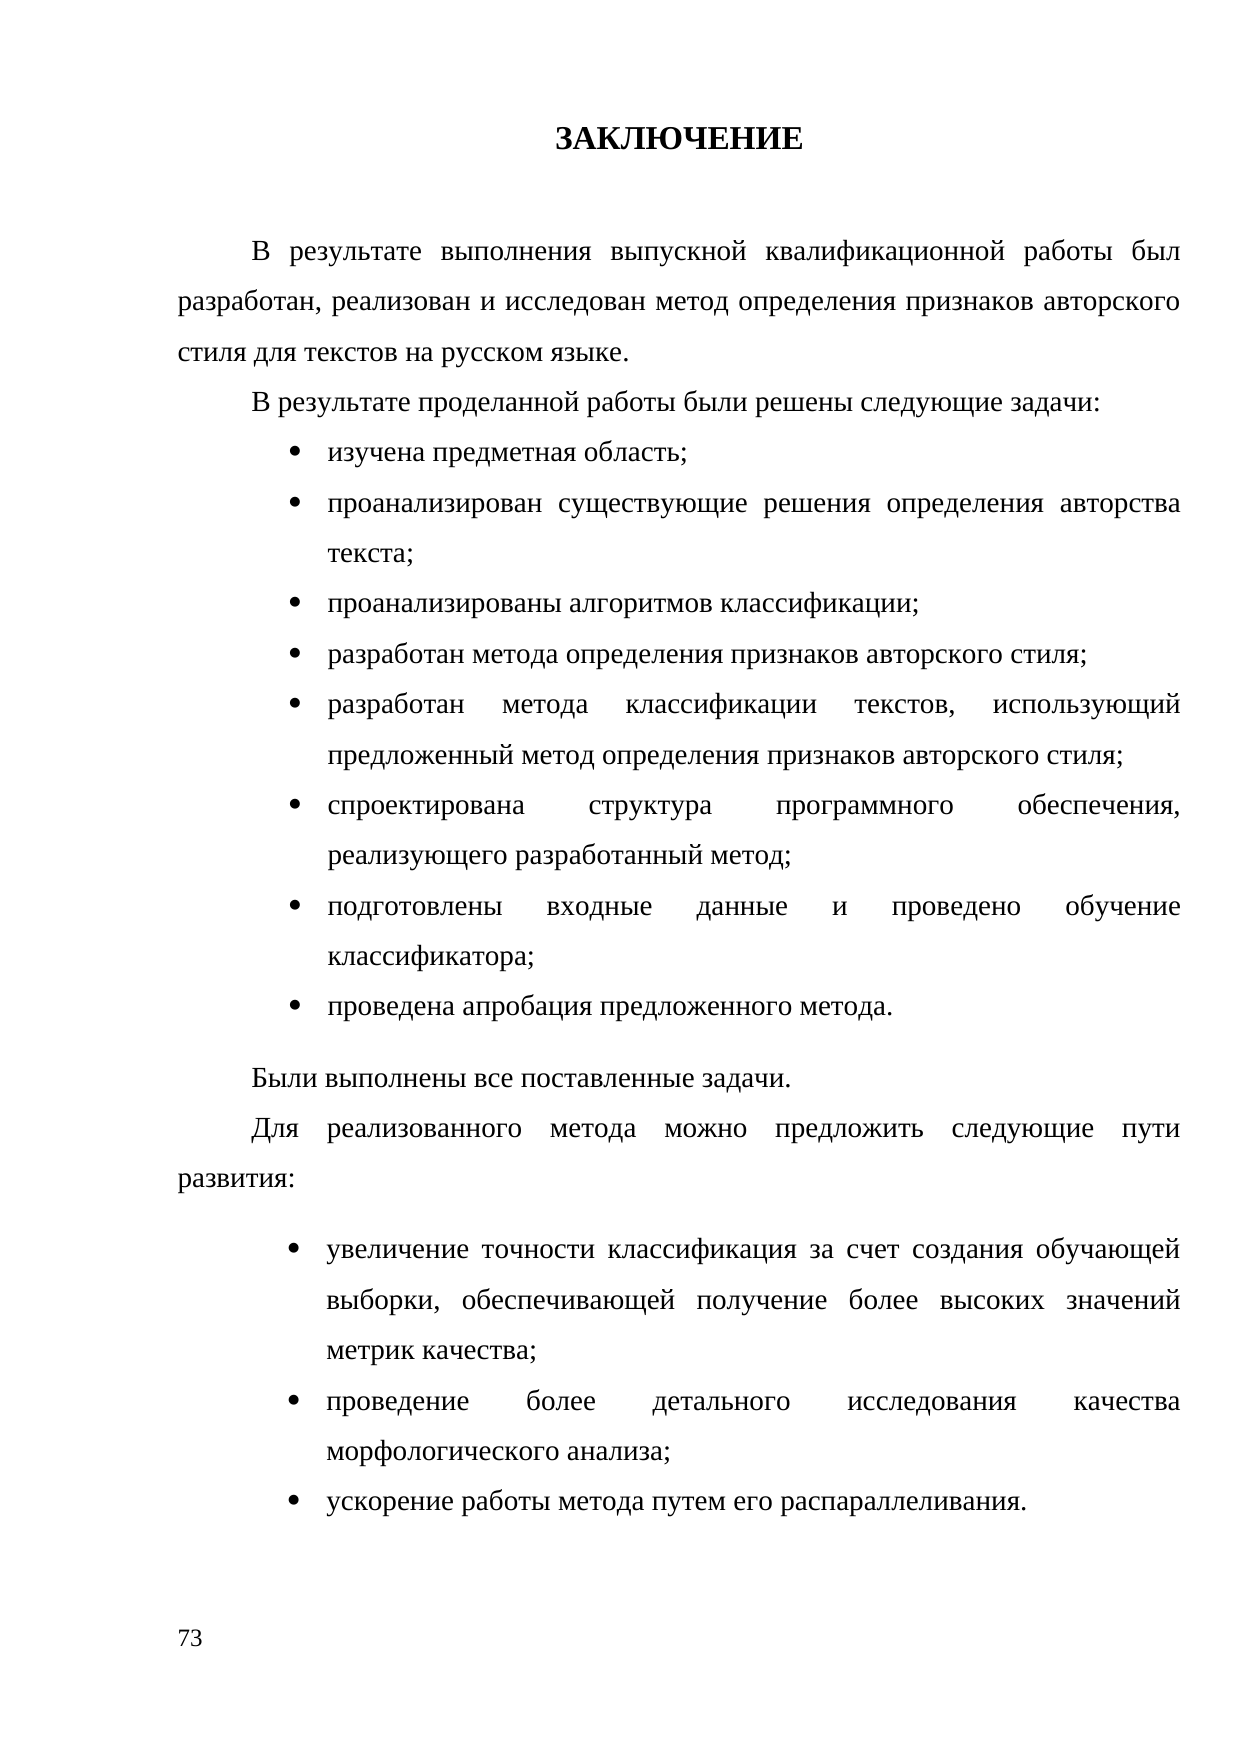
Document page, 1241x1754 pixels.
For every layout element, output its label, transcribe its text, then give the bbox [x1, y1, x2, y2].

list проанализированы алгоритмов классификации; [290, 586, 1181, 619]
subtitle ЗАКЛЮЧЕНИЕ [177, 118, 1181, 156]
text Были выполнены все поставленные задачи. [177, 1060, 1181, 1093]
text В результате проделанной работы были решены следующие задачи: [177, 384, 1181, 418]
list спроектирована структура программного обеспечения, реализующего разработанный метод; [290, 787, 1181, 871]
list проанализирован существующие решения определения авторства текста; [290, 485, 1181, 569]
list проведена апробация предложенного метода. [290, 988, 1181, 1022]
text В результате выполнения выпускной квалификационной работы был разработан, реализован и исследован метод определения признаков авторского стиля для текстов на русском языке. [177, 233, 1181, 367]
list разработан метода классификации текстов, использующий предложенный метод определения признаков авторского стиля; [290, 686, 1181, 770]
list проведение более детального исследования качества морфологического анализа; [288, 1383, 1181, 1467]
list подготовлены входные данные и проведено обучение классификатора; [290, 888, 1181, 972]
list увеличение точности классификация за счет создания обучающей выборки, обеспечивающей получение более высоких значений метрик качества; [288, 1232, 1181, 1366]
list разработан метода определения признаков авторского стиля; [290, 636, 1181, 669]
text Для реализованного метода можно предложить следующие пути развития: [177, 1110, 1181, 1194]
list изучена предметная область; [290, 434, 1181, 468]
list ускорение работы метода путем его распараллеливания. [288, 1483, 1181, 1517]
